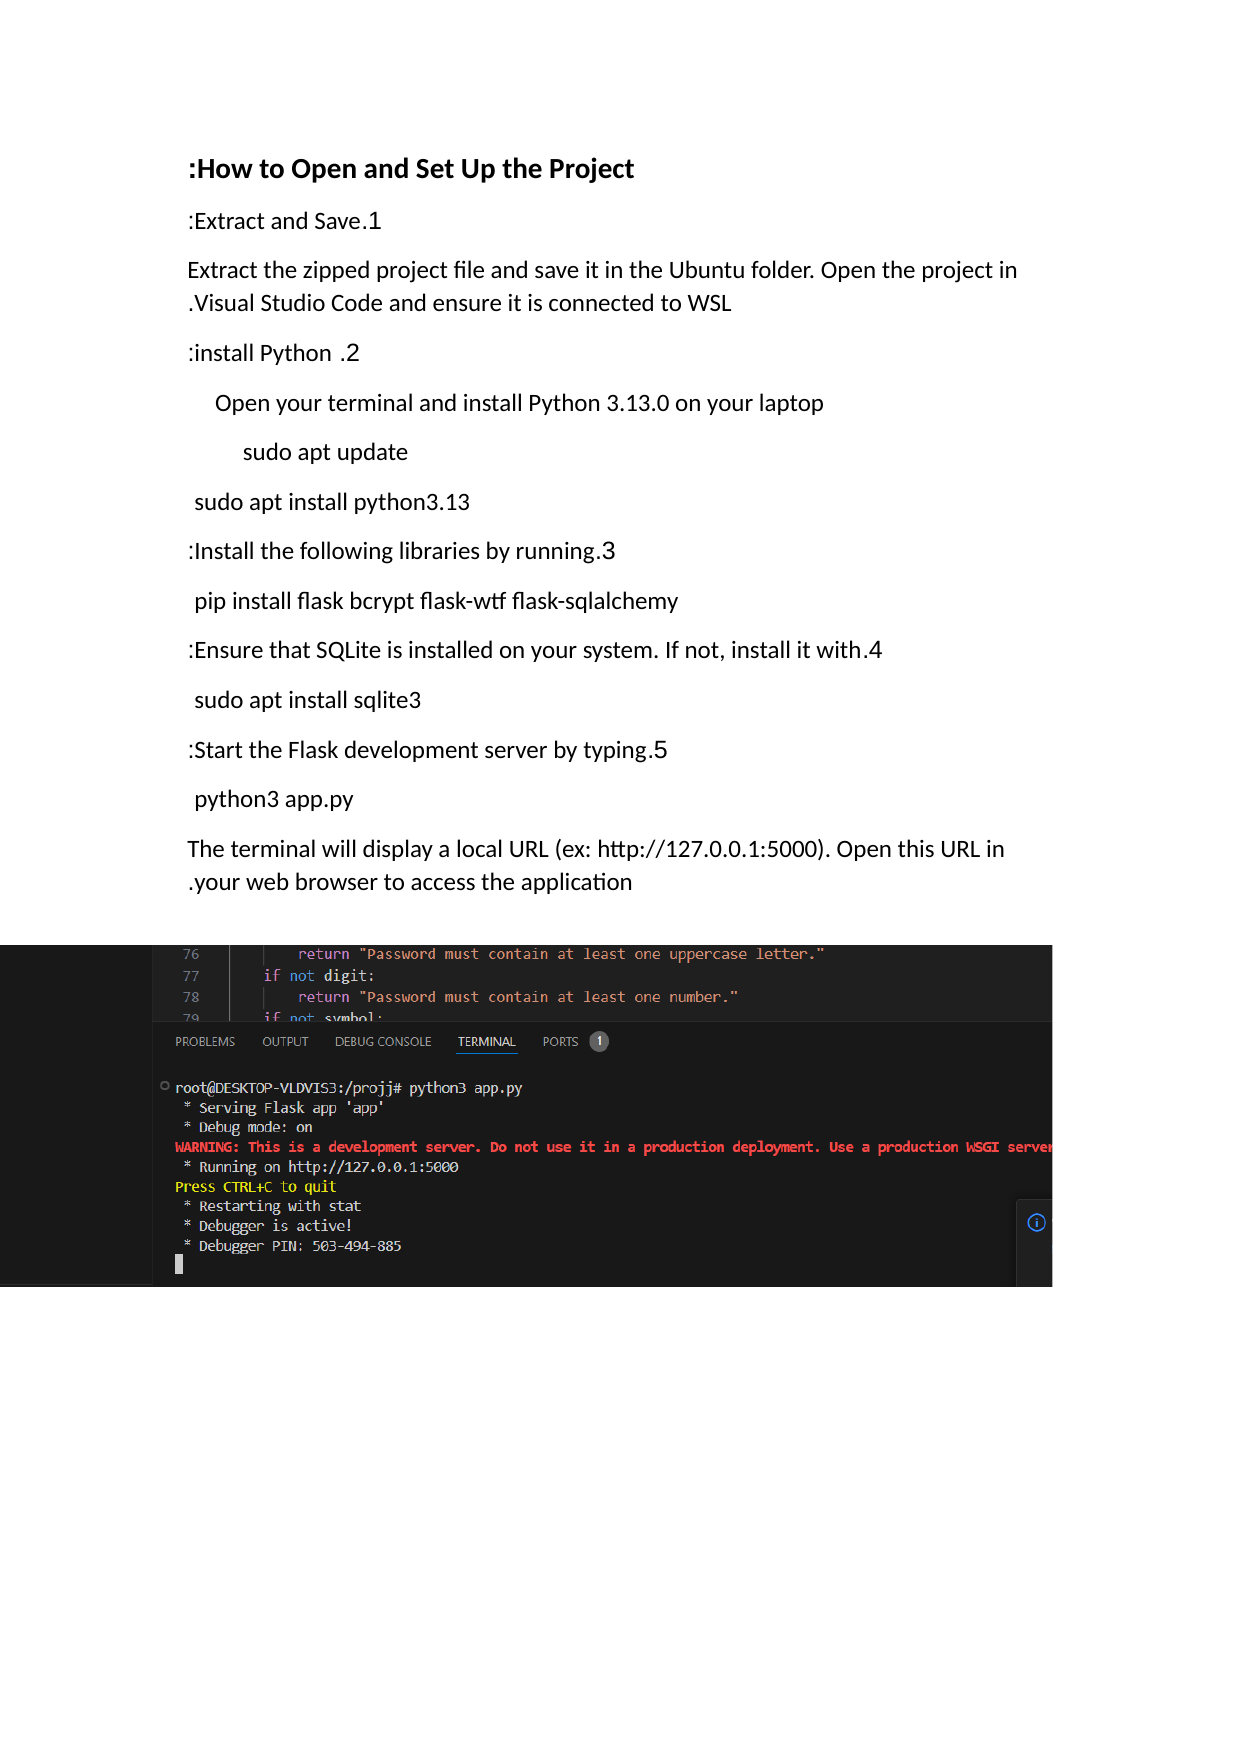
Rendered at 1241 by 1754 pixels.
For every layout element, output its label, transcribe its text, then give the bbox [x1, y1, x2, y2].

text python3 app.py [187, 783, 1053, 814]
picture [0, 945, 1053, 1287]
text The terminal will display a local URL (ex: http://127.0.0.1:5000). Open this URL in your web browser to access the application. [187, 833, 1053, 896]
text sudo apt install sqlite3 [187, 684, 1053, 715]
text sudo apt update [187, 436, 1053, 467]
text Open your terminal and install Python 3.13.0 on your laptop [187, 387, 1053, 417]
text pip install flask bcrypt flask-wtf flask-sqlalchemy [187, 585, 1053, 616]
text 2. install Python: [187, 337, 1053, 368]
text 1.Extract and Save: [187, 205, 1053, 236]
text 5.Start the Flask development server by typing: [187, 734, 1053, 764]
text Extract the zipped project file and save it in the Ubuntu folder. Open the project in Visual Studio Code and ensure it is connected to WSL. [187, 255, 1053, 318]
text sudo apt install python3.13 [187, 486, 1053, 516]
text 3.Install the following libraries by running: [187, 536, 1053, 566]
text 4.Ensure that SQLite is installed on your system. If not, install it with: [187, 635, 1053, 665]
text How to Open and Set Up the Project: [187, 150, 1053, 186]
